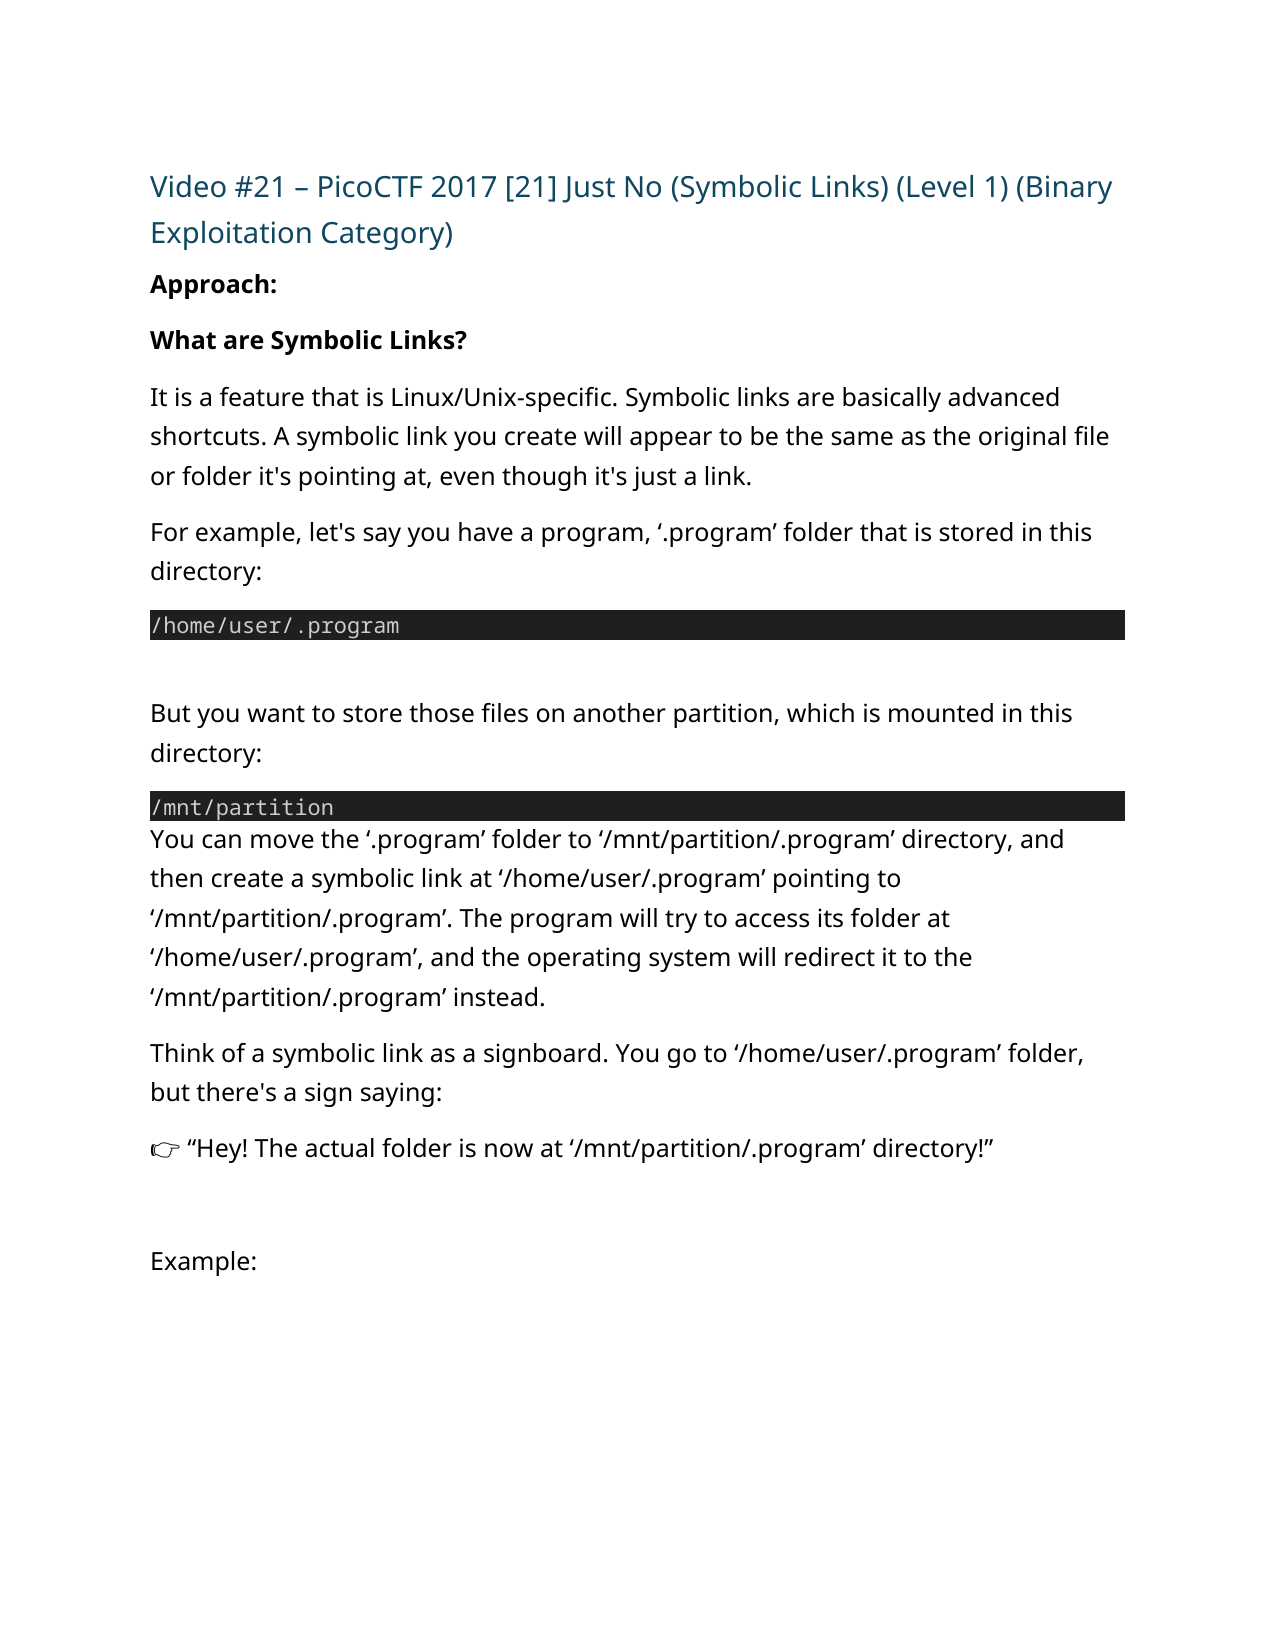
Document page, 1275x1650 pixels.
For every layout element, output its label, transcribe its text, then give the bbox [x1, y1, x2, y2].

text But you want to store those files on another partition, which is mounted in this directory: [150, 696, 1125, 769]
text What are Symbolic Links? [150, 323, 1125, 357]
text Approach: [150, 267, 1125, 301]
text Think of a symbolic link as a signboard. You go to ‘/home/user/.program’ folder, but there's a sign saying: [150, 1035, 1125, 1109]
text 👉 “Hey! The actual folder is now at ‘/mnt/partition/.program’ directory!” [150, 1131, 1125, 1165]
text /home/user/.program [150, 610, 1125, 640]
text For example, let's say you have a program, ‘.program’ folder that is stored in this directory: [150, 514, 1125, 588]
subtitle Video #21 – PicoCTF 2017 [21] Just No (Symbolic Links) (Level 1) (Binary Exploitation Category) [150, 167, 1125, 252]
text It is a feature that is Linux/Unix-specific. Symbolic links are basically advanced shortcuts. A symbolic link you create will appear to be the same as the original file or folder it's pointing at, even though it's just a link. [150, 379, 1125, 492]
text /mnt/partition [150, 791, 1125, 821]
text Example: [150, 1243, 1125, 1277]
text You can move the ‘.program’ folder to ‘/mnt/partition/.program’ directory, and then create a symbolic link at ‘/home/user/.program’ pointing to ‘/mnt/partition/.program’. The program will try to access its folder at ‘/home/user/.program’, and the operating system will redirect it to the ‘/mnt/partition/.program’ instead. [150, 821, 1125, 1013]
